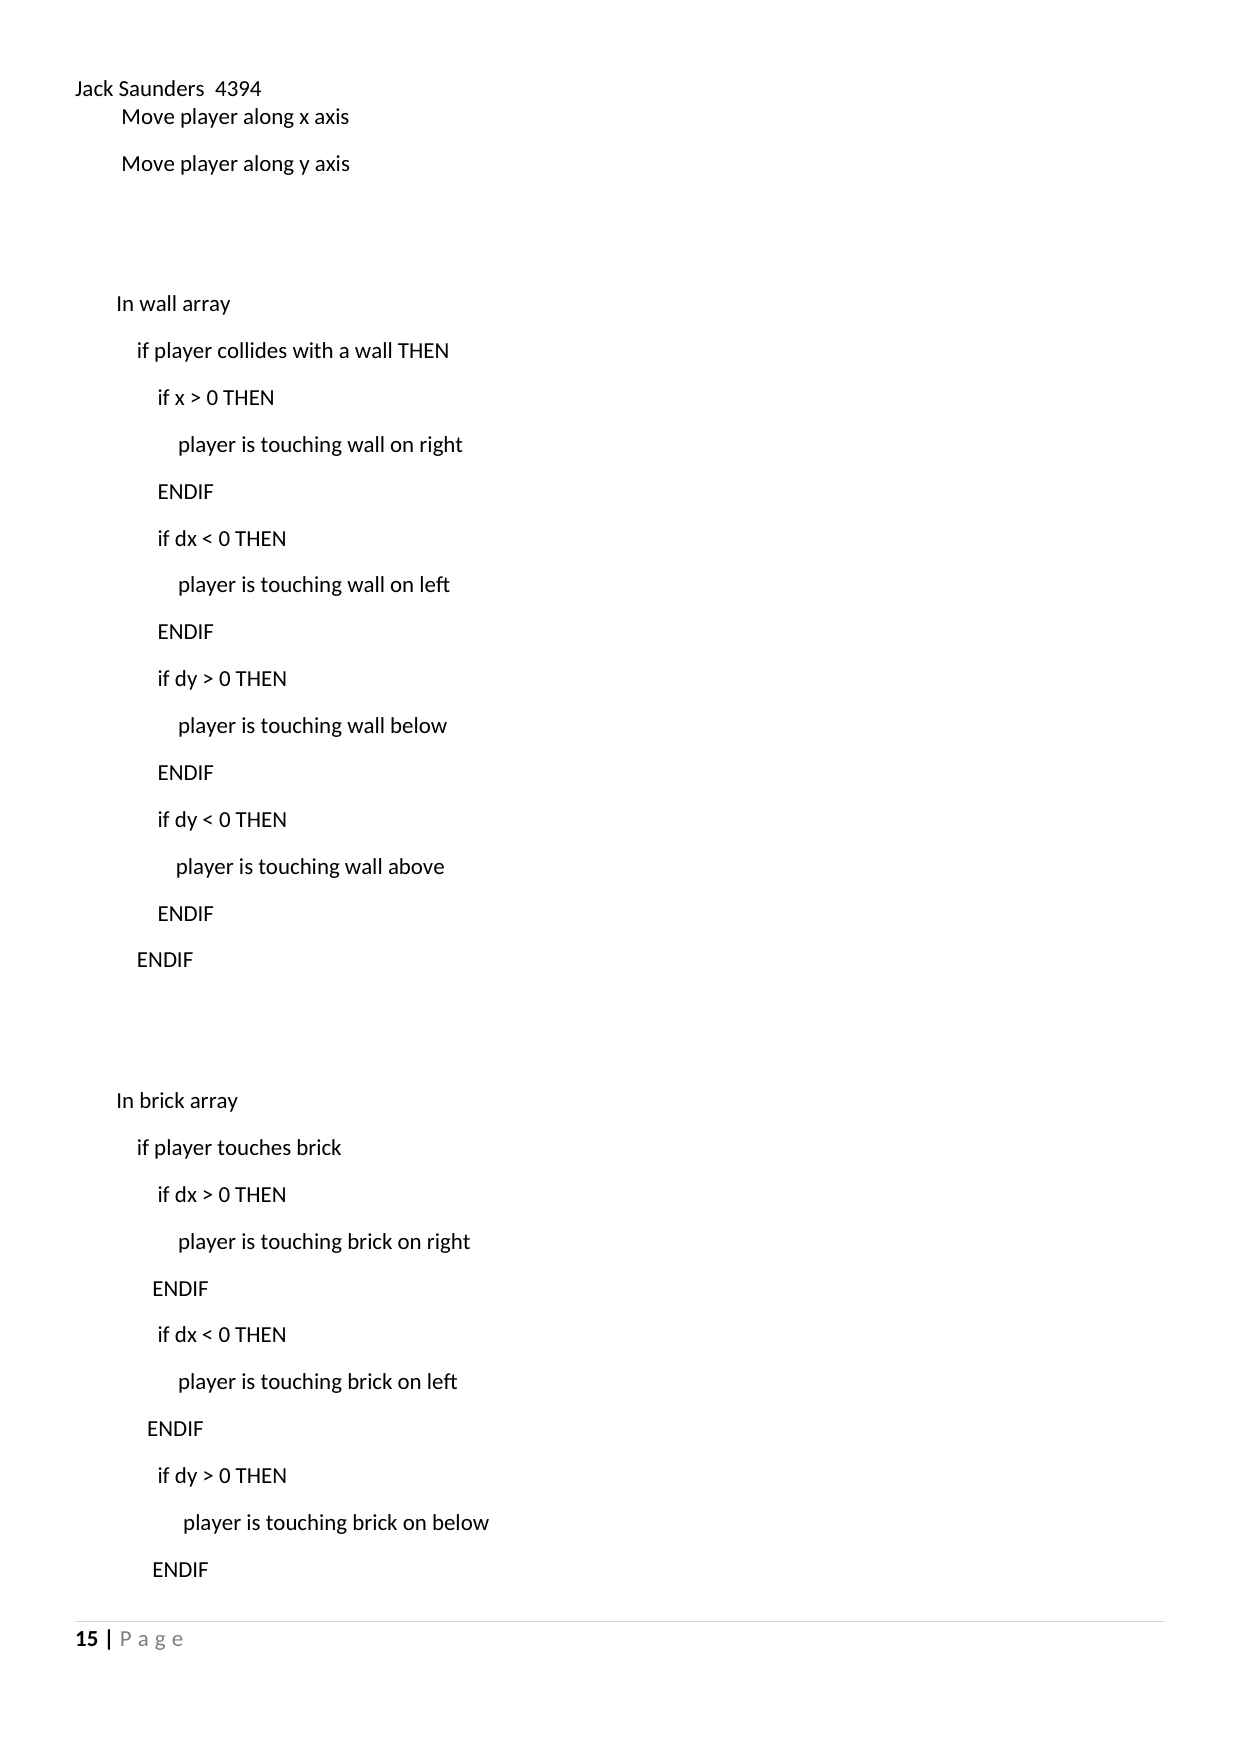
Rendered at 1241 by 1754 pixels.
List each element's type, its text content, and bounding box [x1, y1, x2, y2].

text player is touching brick on below [75, 1508, 1165, 1536]
text player is touching brick on left [75, 1367, 1165, 1395]
text ENDIF [75, 1414, 1165, 1442]
text player is touching brick on right [75, 1227, 1165, 1255]
text player is touching wall on left [75, 571, 1165, 598]
text if dy > 0 THEN [75, 664, 1165, 692]
text if dx < 0 THEN [75, 1321, 1165, 1348]
text In brick array [75, 1086, 1165, 1114]
text if dy > 0 THEN [75, 1461, 1165, 1489]
text ENDIF [75, 617, 1165, 645]
text ENDIF [75, 946, 1165, 973]
text player is touching wall on right [75, 430, 1165, 458]
text if dx < 0 THEN [75, 524, 1165, 552]
text player is touching wall below [75, 711, 1165, 739]
text ENDIF [75, 477, 1165, 505]
text ENDIF [75, 758, 1165, 786]
text if player touches brick [75, 1133, 1165, 1161]
text if dx > 0 THEN [75, 1180, 1165, 1208]
text if x > 0 THEN [75, 383, 1165, 411]
text ENDIF [75, 1274, 1165, 1302]
text In wall array [75, 289, 1165, 317]
text if player collides with a wall THEN [75, 336, 1165, 364]
text Move player along x axis [75, 102, 1165, 130]
text if dy < 0 THEN [75, 805, 1165, 833]
text ENDIF [75, 899, 1165, 927]
text player is touching wall above [150, 852, 1165, 880]
text Move player along y axis [75, 149, 1165, 177]
text ENDIF [75, 1555, 1165, 1583]
